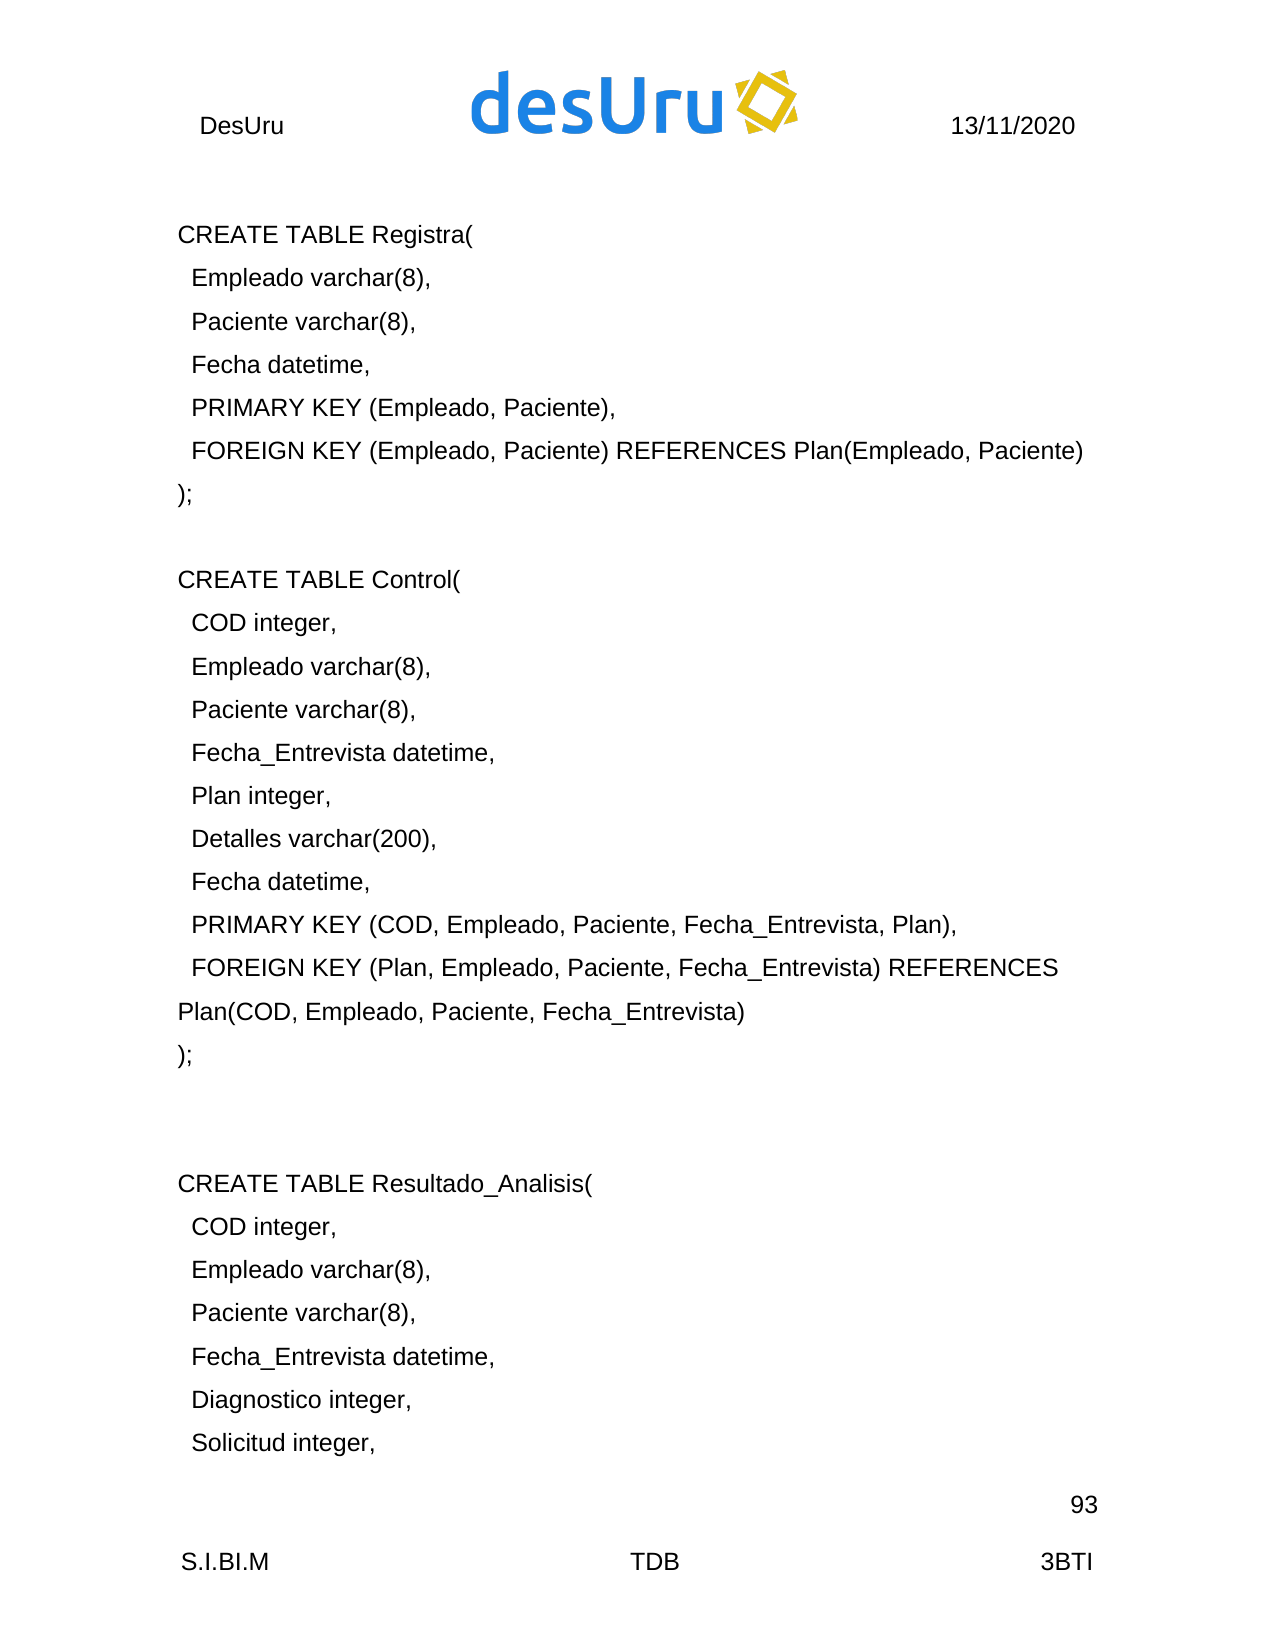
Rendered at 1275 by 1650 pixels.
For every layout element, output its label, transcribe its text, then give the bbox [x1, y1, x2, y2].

text Paciente varchar(8), [177, 1298, 1098, 1327]
text Plan integer, [177, 781, 1098, 810]
text Diagnostico integer, [177, 1385, 1098, 1413]
text Empleado varchar(8), [177, 263, 1098, 292]
text Empleado varchar(8), [177, 1255, 1098, 1284]
text CREATE TABLE Control( [177, 565, 1098, 594]
text FOREIGN KEY (Plan, Empleado, Paciente, Fecha_Entrevista) REFERENCES Plan(COD, Empleado, Paciente, Fecha_Entrevista) [177, 953, 1098, 1025]
text Fecha datetime, [177, 867, 1098, 896]
text COD integer, [177, 1212, 1098, 1241]
picture [471, 70, 798, 134]
text Solicitud integer, [177, 1428, 1098, 1457]
text ); [177, 479, 1098, 508]
text PRIMARY KEY (Empleado, Paciente), [177, 393, 1098, 422]
text Detalles varchar(200), [177, 824, 1098, 853]
text CREATE TABLE Resultado_Analisis( [177, 1169, 1098, 1198]
text Empleado varchar(8), [177, 652, 1098, 680]
text Fecha datetime, [177, 350, 1098, 378]
text Fecha_Entrevista datetime, [177, 738, 1098, 767]
text COD integer, [177, 608, 1098, 637]
text CREATE TABLE Registra( [177, 220, 1098, 249]
text Fecha_Entrevista datetime, [177, 1342, 1098, 1370]
text FOREIGN KEY (Empleado, Paciente) REFERENCES Plan(Empleado, Paciente) [177, 436, 1098, 465]
text ); [177, 1040, 1098, 1068]
text Paciente varchar(8), [177, 307, 1098, 335]
text PRIMARY KEY (COD, Empleado, Paciente, Fecha_Entrevista, Plan), [177, 910, 1098, 939]
text Paciente varchar(8), [177, 695, 1098, 723]
